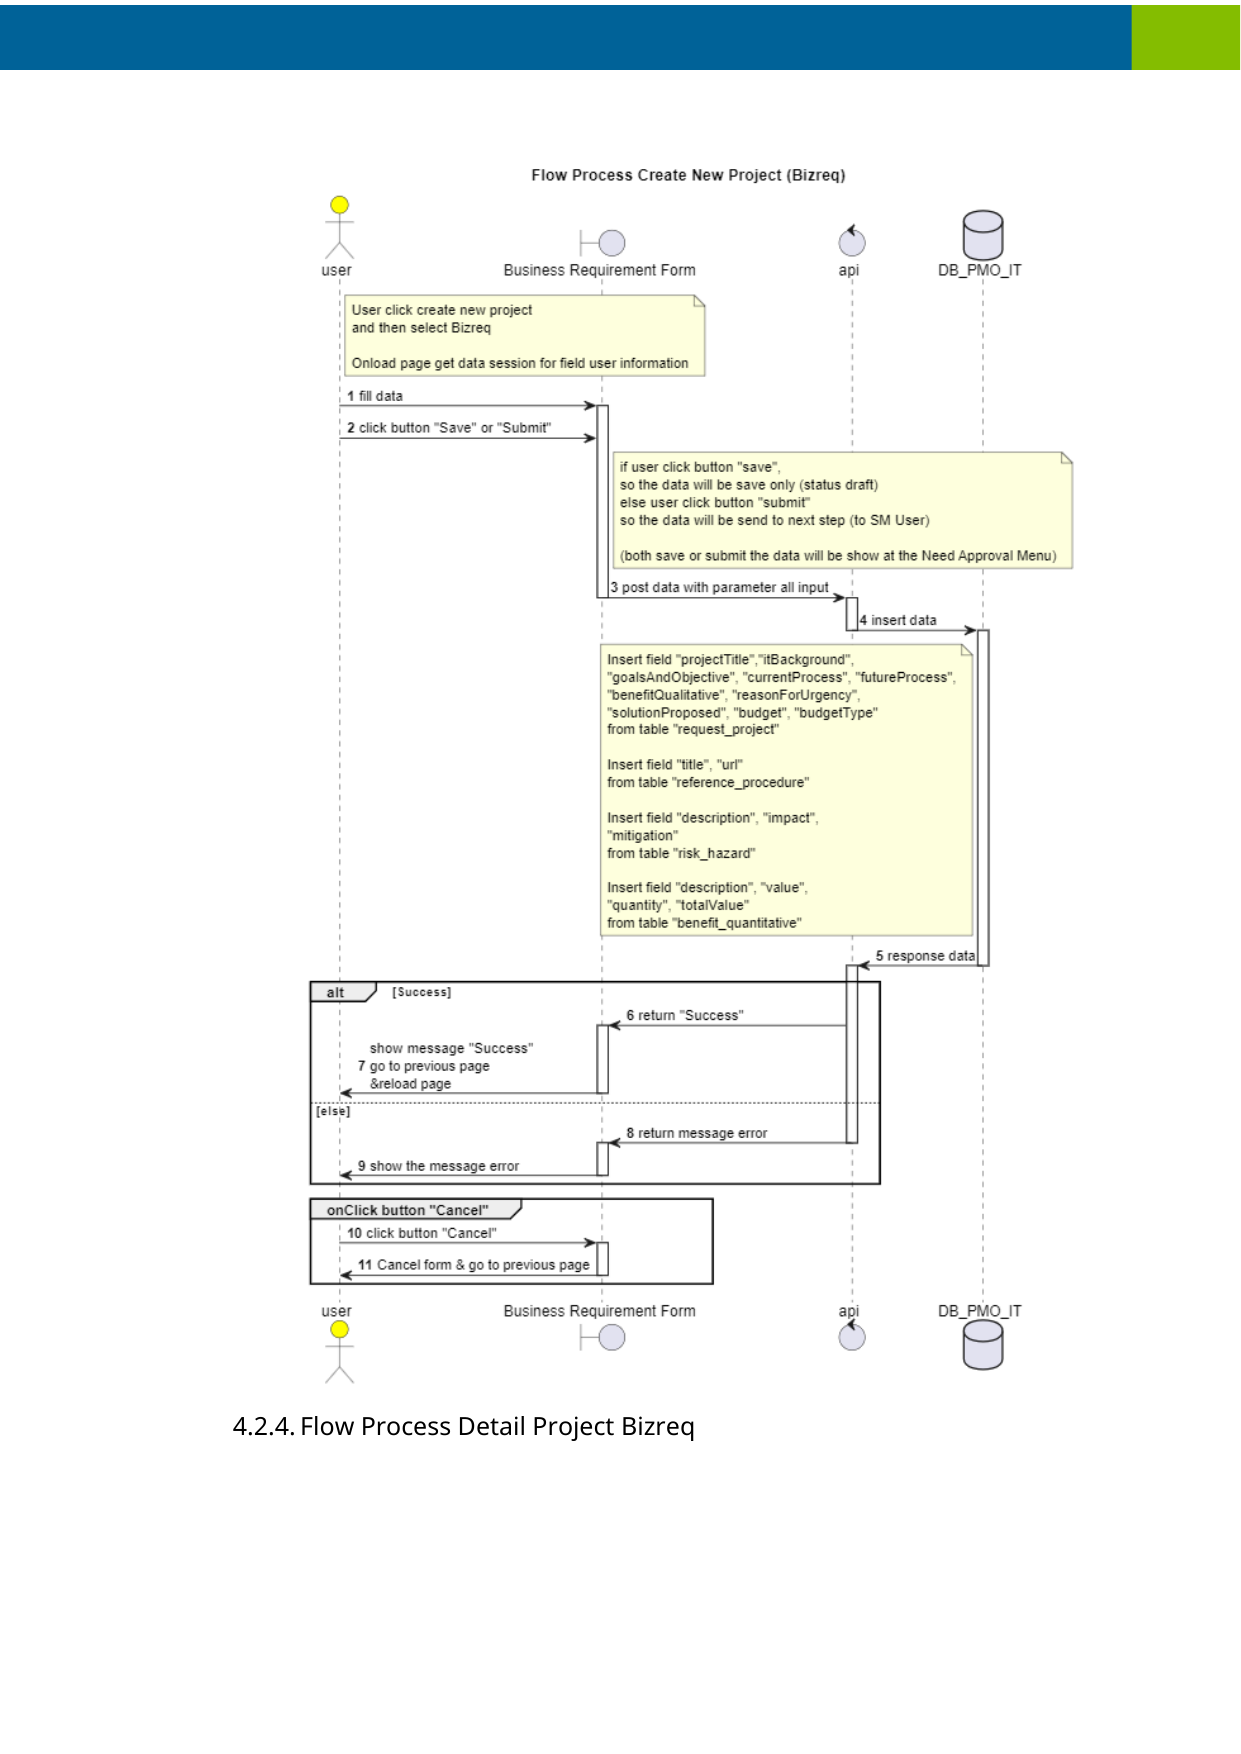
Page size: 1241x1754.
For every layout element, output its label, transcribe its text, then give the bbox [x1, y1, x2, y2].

picture [300, 150, 1080, 1390]
subtitle Flow Process Detail Project Bizreq [233, 1409, 1090, 1443]
